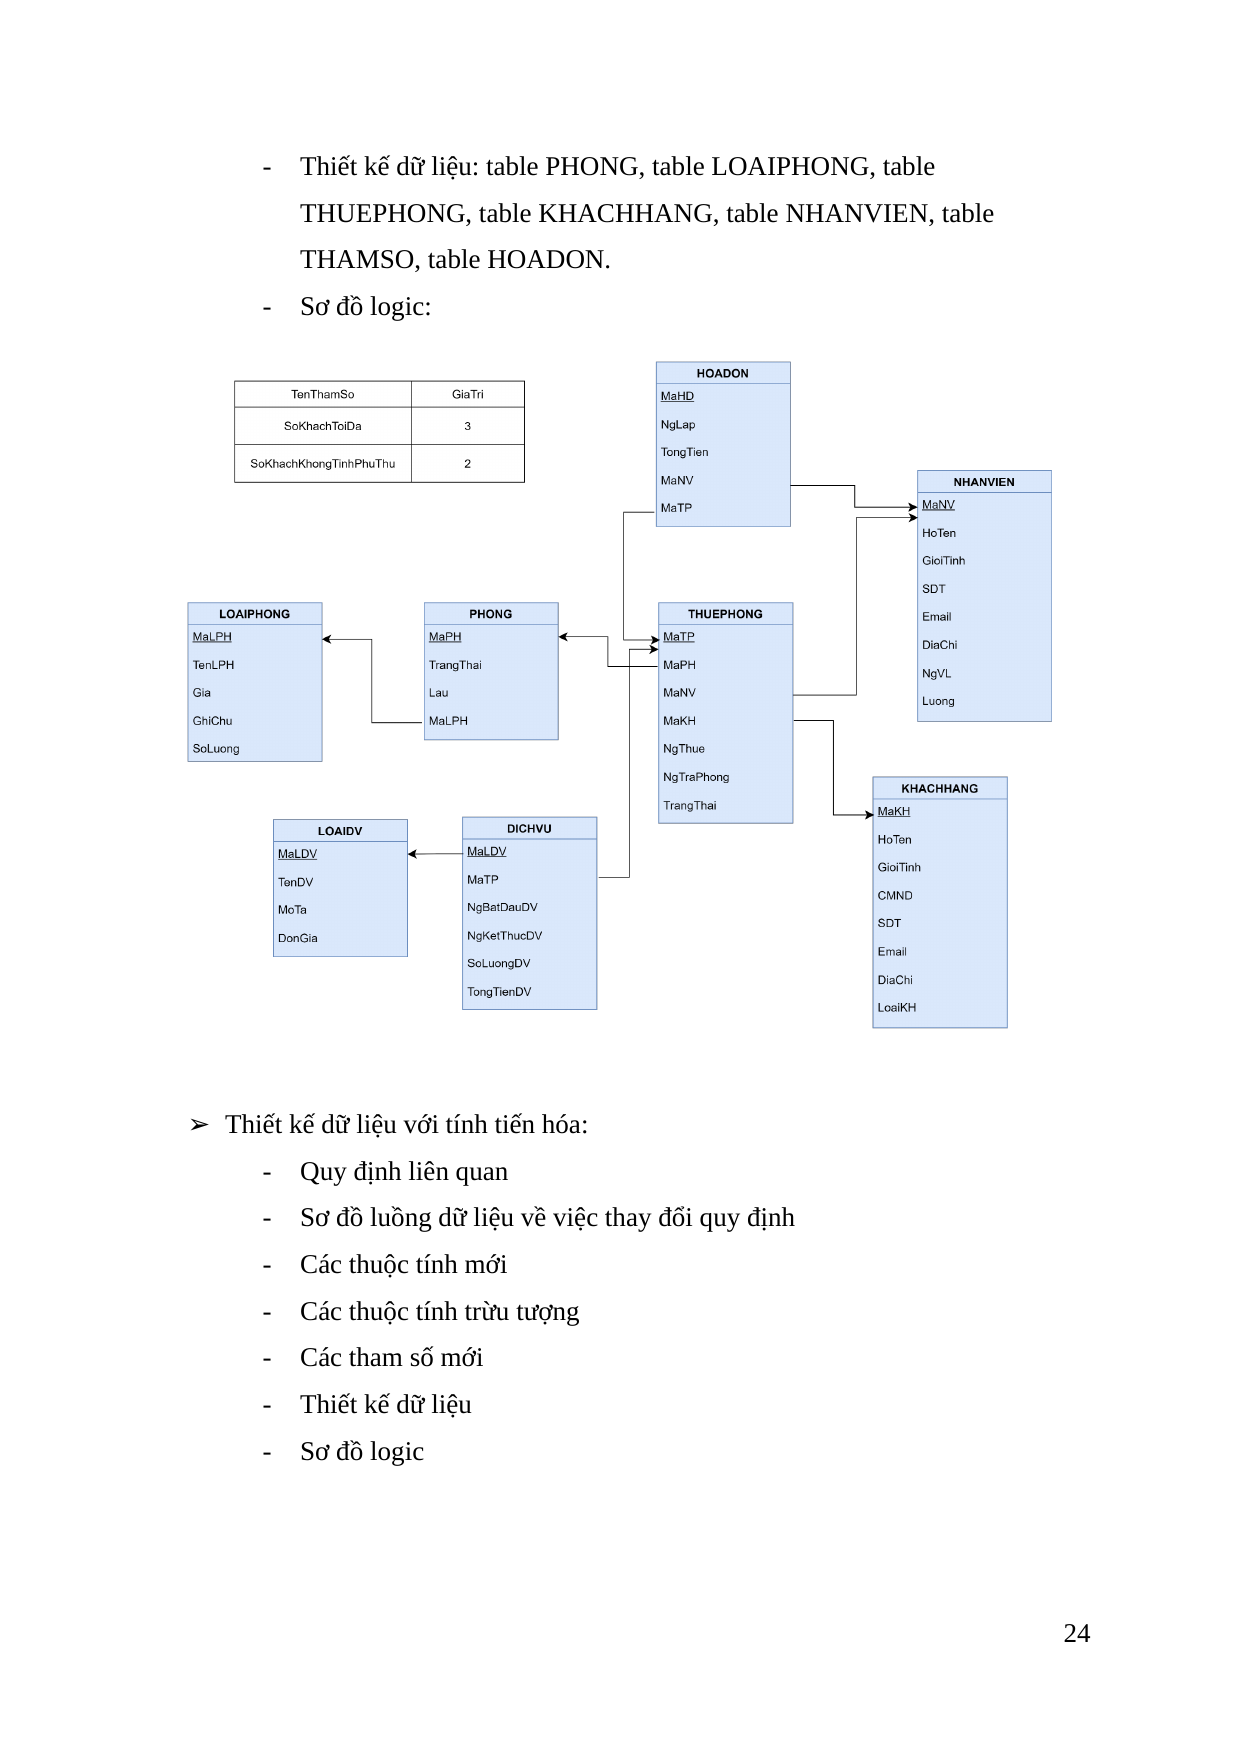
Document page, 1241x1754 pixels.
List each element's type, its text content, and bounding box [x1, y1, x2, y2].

list Thiết kế dữ liệu [262, 1388, 1090, 1419]
list Quy định liên quan [262, 1155, 1090, 1186]
list Các thuộc tính mới [262, 1248, 1090, 1279]
list Thiết kế dữ liệu: table PHONG, table LOAIPHONG, table THUEPHONG, table KHACHHANG, table NHANVIEN, table THAMSO, table HOADON. [262, 150, 1090, 274]
list Thiết kế dữ liệu với tính tiến hóa: [187, 1108, 1090, 1139]
list Sơ đồ luồng dữ liệu về việc thay đổi quy định [262, 1201, 1090, 1233]
picture [179, 353, 1061, 1039]
list Các tham số mới [262, 1341, 1090, 1373]
list Sơ đồ logic [262, 1435, 1090, 1466]
list Sơ đồ logic: [262, 290, 1090, 321]
list Các thuộc tính trừu tượng [262, 1295, 1090, 1326]
